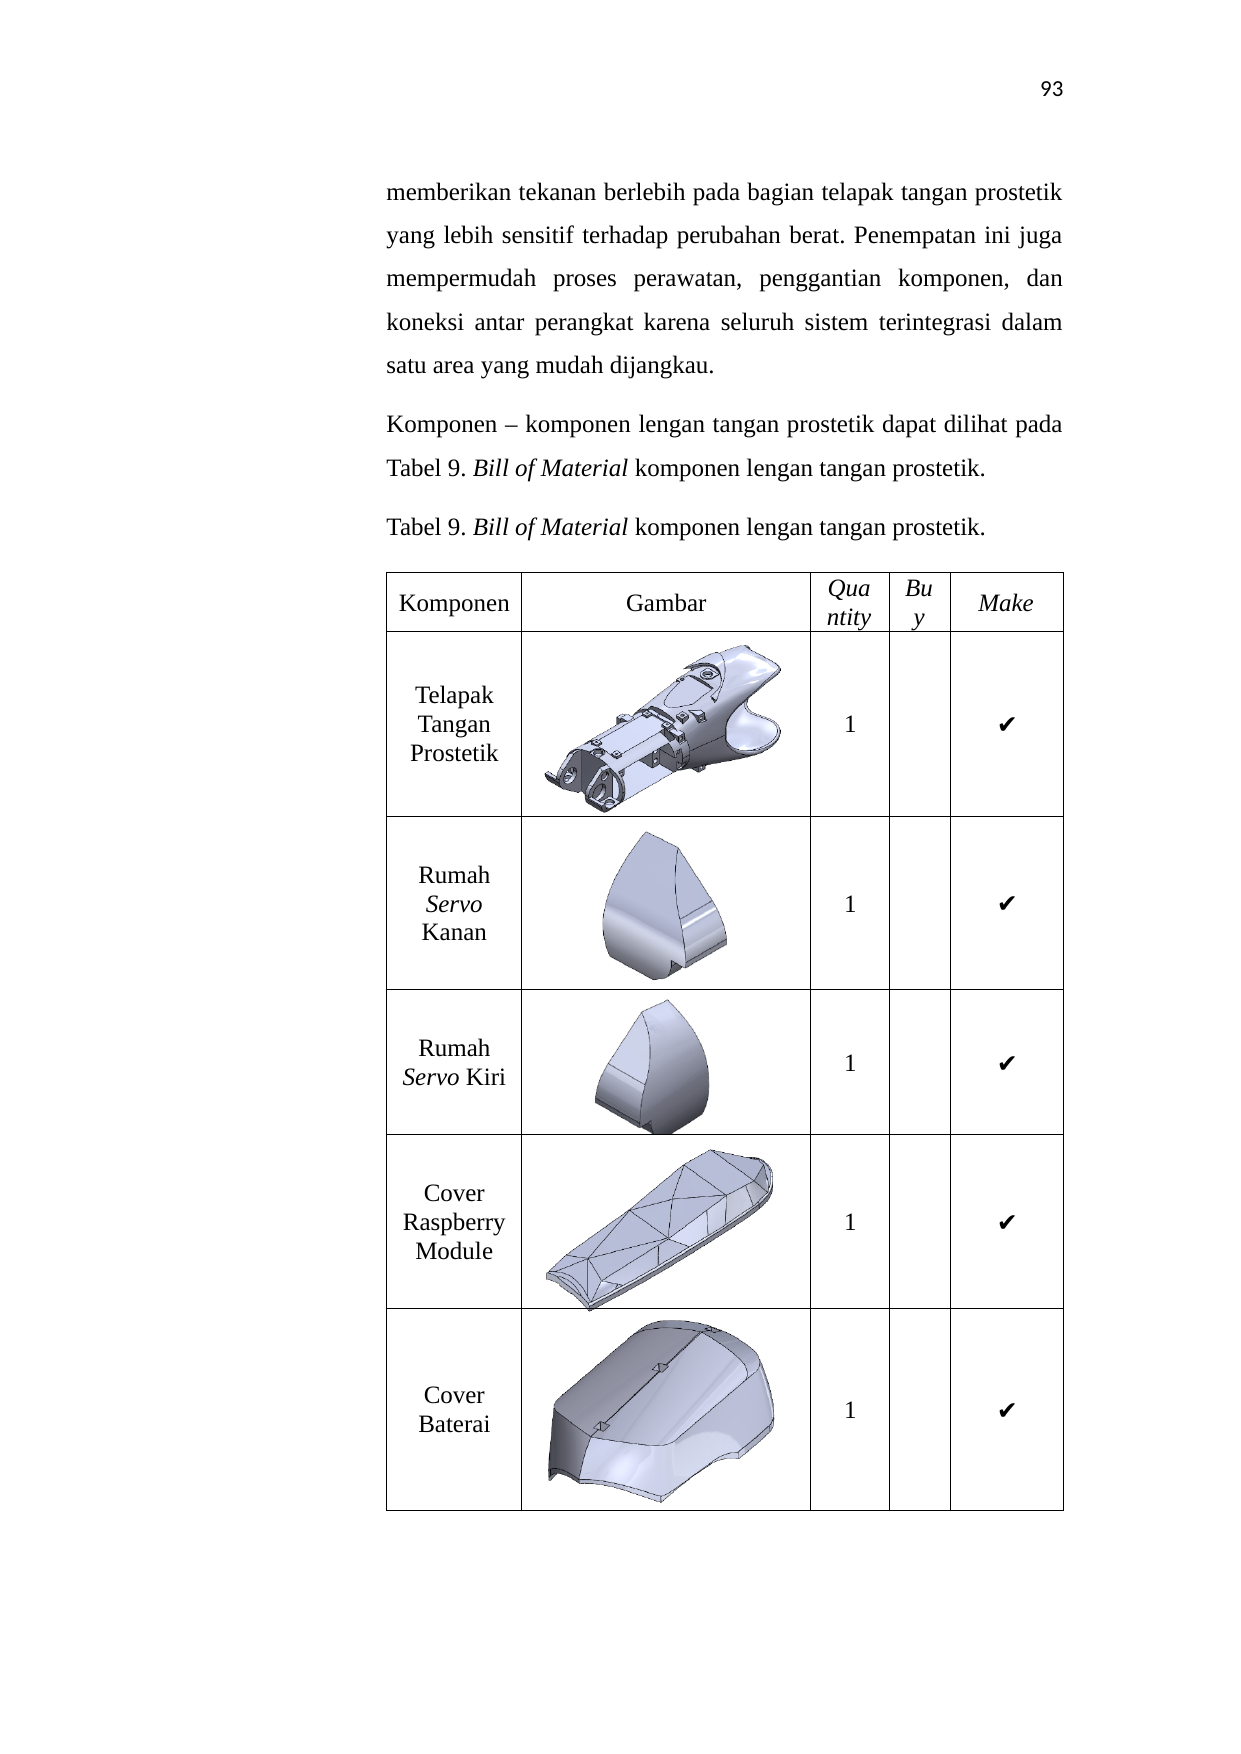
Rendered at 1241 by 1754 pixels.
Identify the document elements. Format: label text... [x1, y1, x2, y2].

table_cell ✔ [951, 817, 1063, 989]
table_cell [522, 990, 810, 1134]
table_cell ✔ [951, 1135, 1063, 1308]
table_cell ✔ [951, 632, 1063, 816]
table_cell [522, 1309, 810, 1510]
table_cell [522, 1135, 810, 1308]
table_header Make [951, 573, 1063, 631]
table_cell ✔ [951, 990, 1063, 1134]
table_cell Telapak Tangan Prostetik [387, 632, 521, 816]
table_cell [890, 1135, 950, 1308]
table_cell Rumah Servo Kanan [387, 817, 521, 989]
table_cell Cover Baterai [387, 1309, 521, 1510]
table_cell Cover Raspberry Module [387, 1135, 521, 1308]
text Tabel 9. Bill of Material komponen lengan tangan prostetik. [386, 512, 1063, 541]
table_cell 1 [811, 1135, 889, 1308]
table_cell [522, 817, 810, 989]
table_cell [890, 817, 950, 989]
table_cell 1 [811, 632, 889, 816]
table_cell [890, 632, 950, 816]
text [386, 177, 1063, 378]
table_cell 1 [811, 817, 889, 989]
table_cell [522, 632, 810, 816]
table_header Komponen [387, 573, 521, 631]
table_cell [890, 990, 950, 1134]
text Komponen – komponen lengan tangan prostetik dapat dilihat pada Tabel 9. Bill of Material komponen lengan tangan prostetik. [386, 409, 1063, 481]
table_cell Rumah Servo Kiri [387, 990, 521, 1134]
table_cell 1 [811, 990, 889, 1134]
table_cell [890, 1309, 950, 1510]
table_header Buy [890, 573, 950, 631]
table_cell 1 [811, 1309, 889, 1510]
table_header Gambar [522, 573, 810, 631]
table_header Quantity [811, 573, 889, 631]
table_cell ✔ [951, 1309, 1063, 1510]
